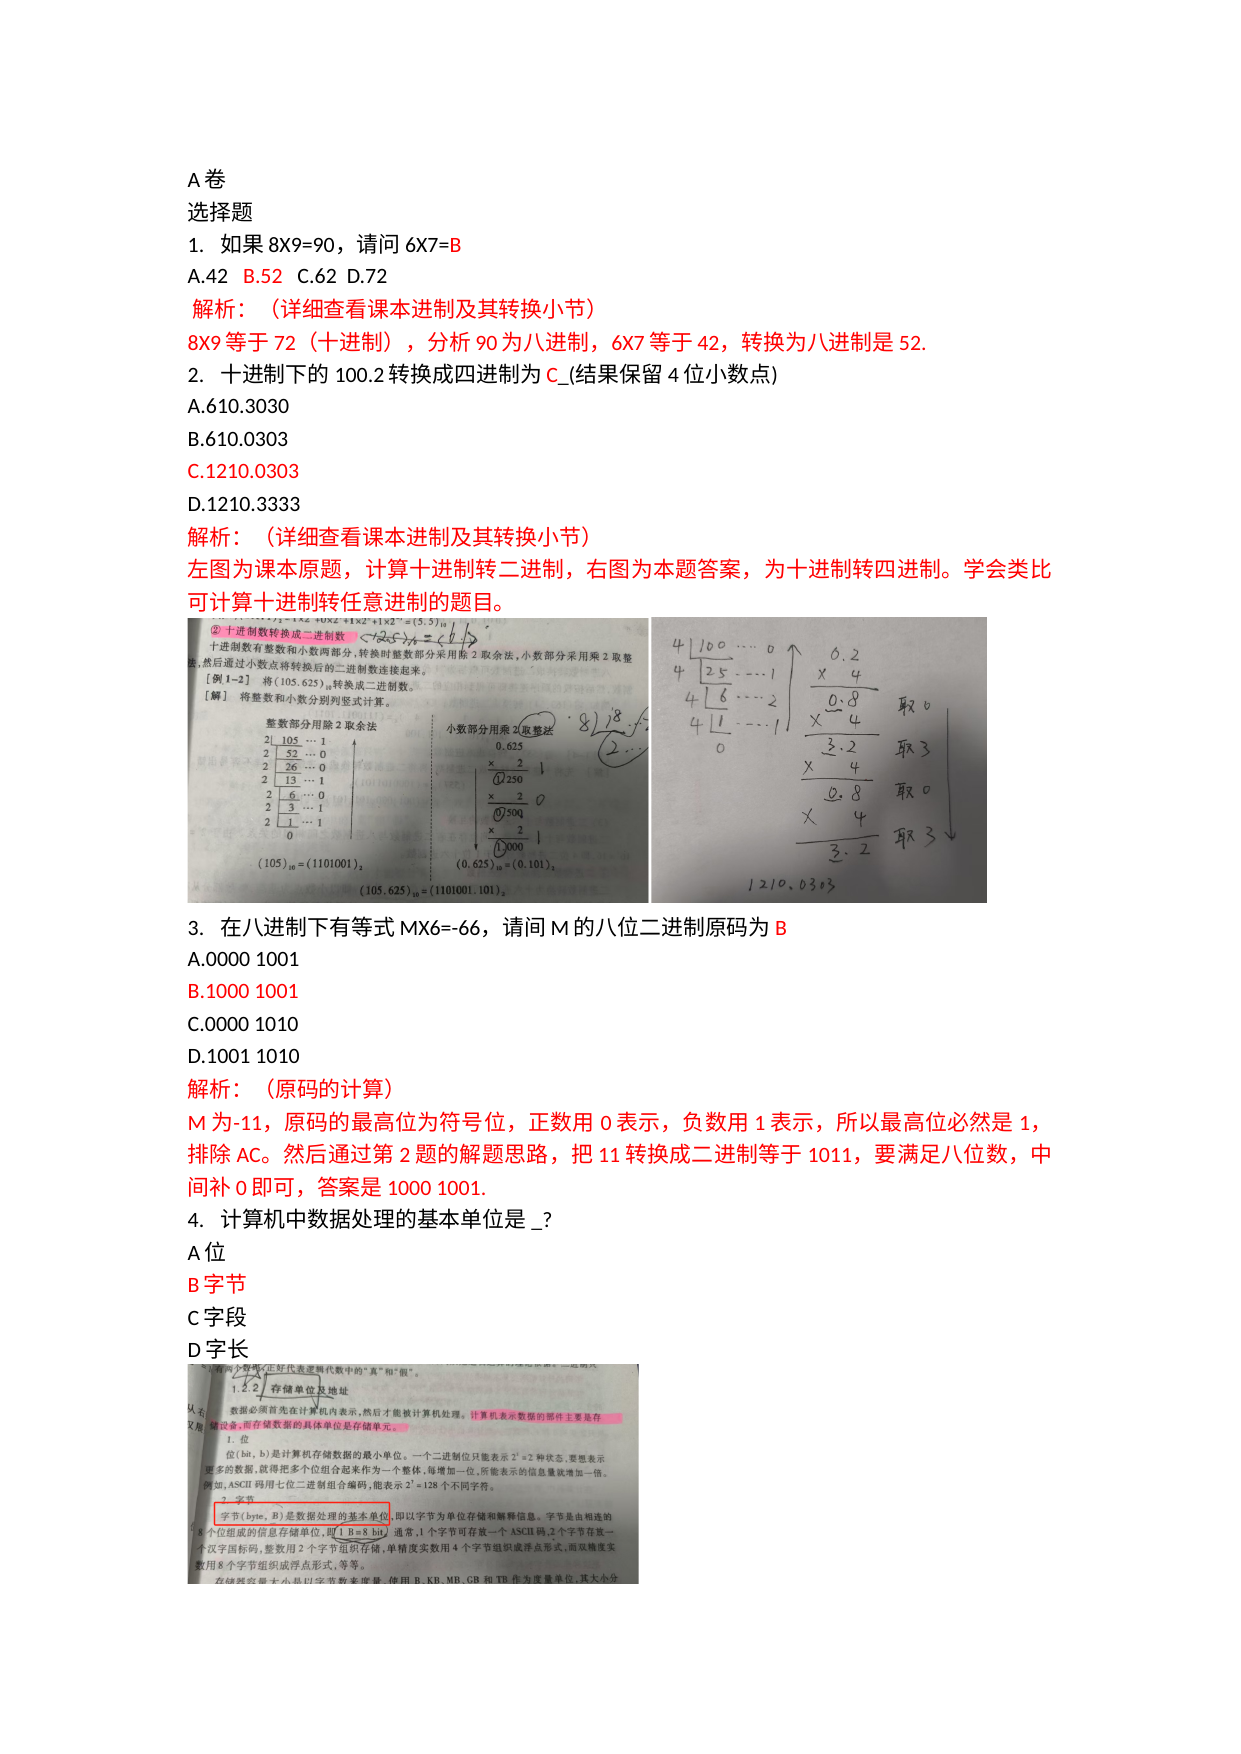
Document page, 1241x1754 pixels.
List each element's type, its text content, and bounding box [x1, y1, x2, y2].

list D.1001 1010 [187, 1039, 1053, 1072]
picture [187, 617, 987, 903]
list D字长 [187, 1332, 1053, 1364]
list C.1210.0303 [187, 454, 1053, 487]
list 解析：（原码的计算） [187, 1072, 1053, 1104]
list 十进制下的 100.2转换成四进制为C_(结果保留 4 位小数点) [187, 357, 1053, 389]
list 在八进制下有等式MX6=-66，请间M的八位二进制原码为B [187, 909, 1053, 942]
list 左图为课本原题，计算十进制转二进制，右图为本题答案，为十进制转四进制。学会类比，可计算十进制转任意进制的题目。 [187, 552, 1053, 617]
list C.0000 1010 [187, 1007, 1053, 1039]
list A位 [187, 1234, 1053, 1267]
list 8X9等于72（十进制），分析90为八进制，6X7等于42，转换为八进制是52. [187, 324, 1053, 357]
list D.1210.3333 [187, 487, 1053, 519]
list 解析：（详细查看课本进制及其转换小节） [187, 519, 1053, 552]
picture [187, 1364, 639, 1584]
list A.610.3030 [187, 389, 1053, 422]
list B.610.0303 [187, 422, 1053, 454]
list A.0000 1001 [187, 942, 1053, 974]
list A卷 [187, 162, 1053, 194]
list M为-11，原码的最高位为符号位，正数用0表示，负数用1表示，所以最高位必然是1，排除AC。然后通过第2题的解题思路，把11转换成二进制等于1011，要满足八位数，中间补0即可，答案是1000 1001. [187, 1104, 1053, 1202]
list C字段 [187, 1299, 1053, 1332]
list B字节 [187, 1267, 1053, 1299]
list A.42 B.52 C.62 D.72 [187, 259, 1053, 292]
list 如果8X9=90，请问6X7=B [187, 227, 1053, 259]
list 解析：（详细查看课本进制及其转换小节） [187, 292, 1053, 324]
list 计算机中数据处理的基本单位是 _? [187, 1202, 1053, 1234]
list 选择题 [187, 194, 1053, 227]
list B.1000 1001 [187, 974, 1053, 1007]
